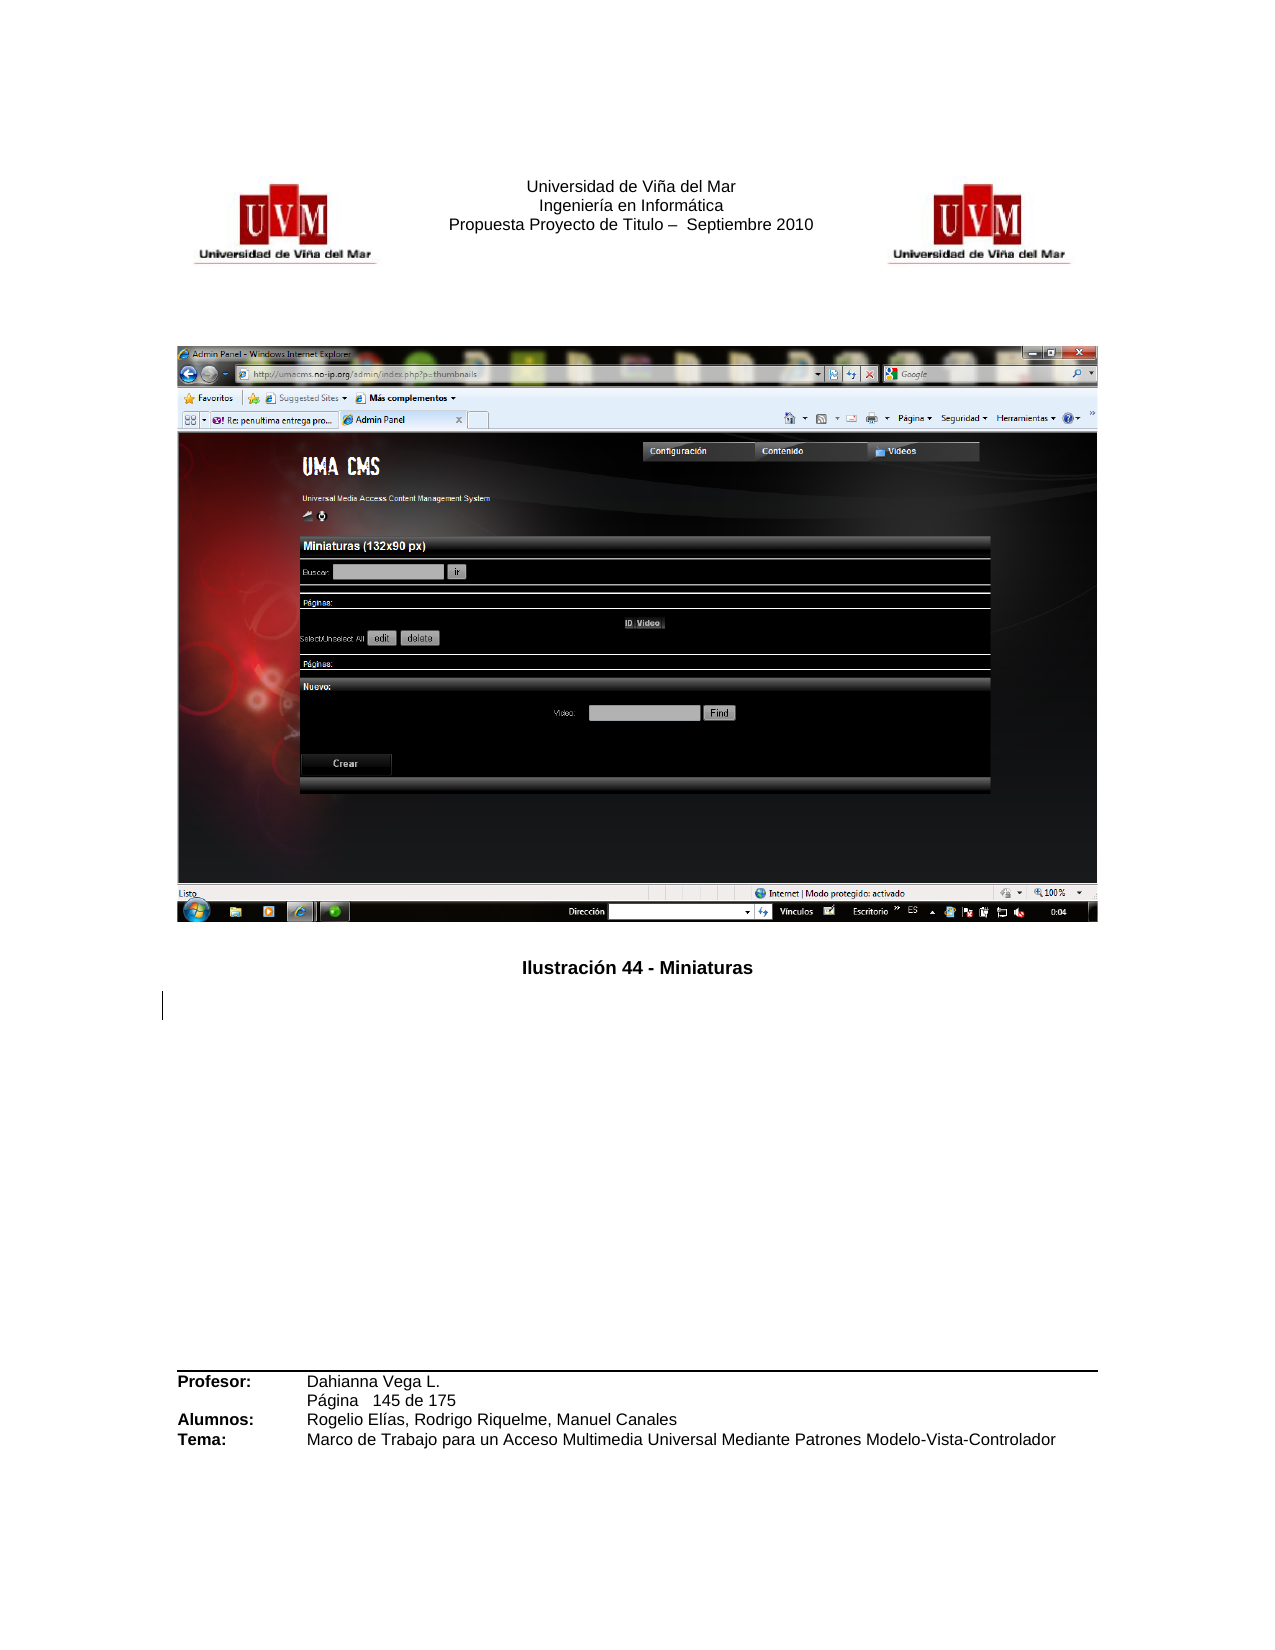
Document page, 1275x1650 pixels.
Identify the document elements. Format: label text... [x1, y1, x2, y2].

picture [177, 176, 390, 267]
text Ilustración 44 - Miniaturas [177, 957, 1098, 978]
picture [871, 176, 1084, 267]
picture [177, 346, 1098, 922]
